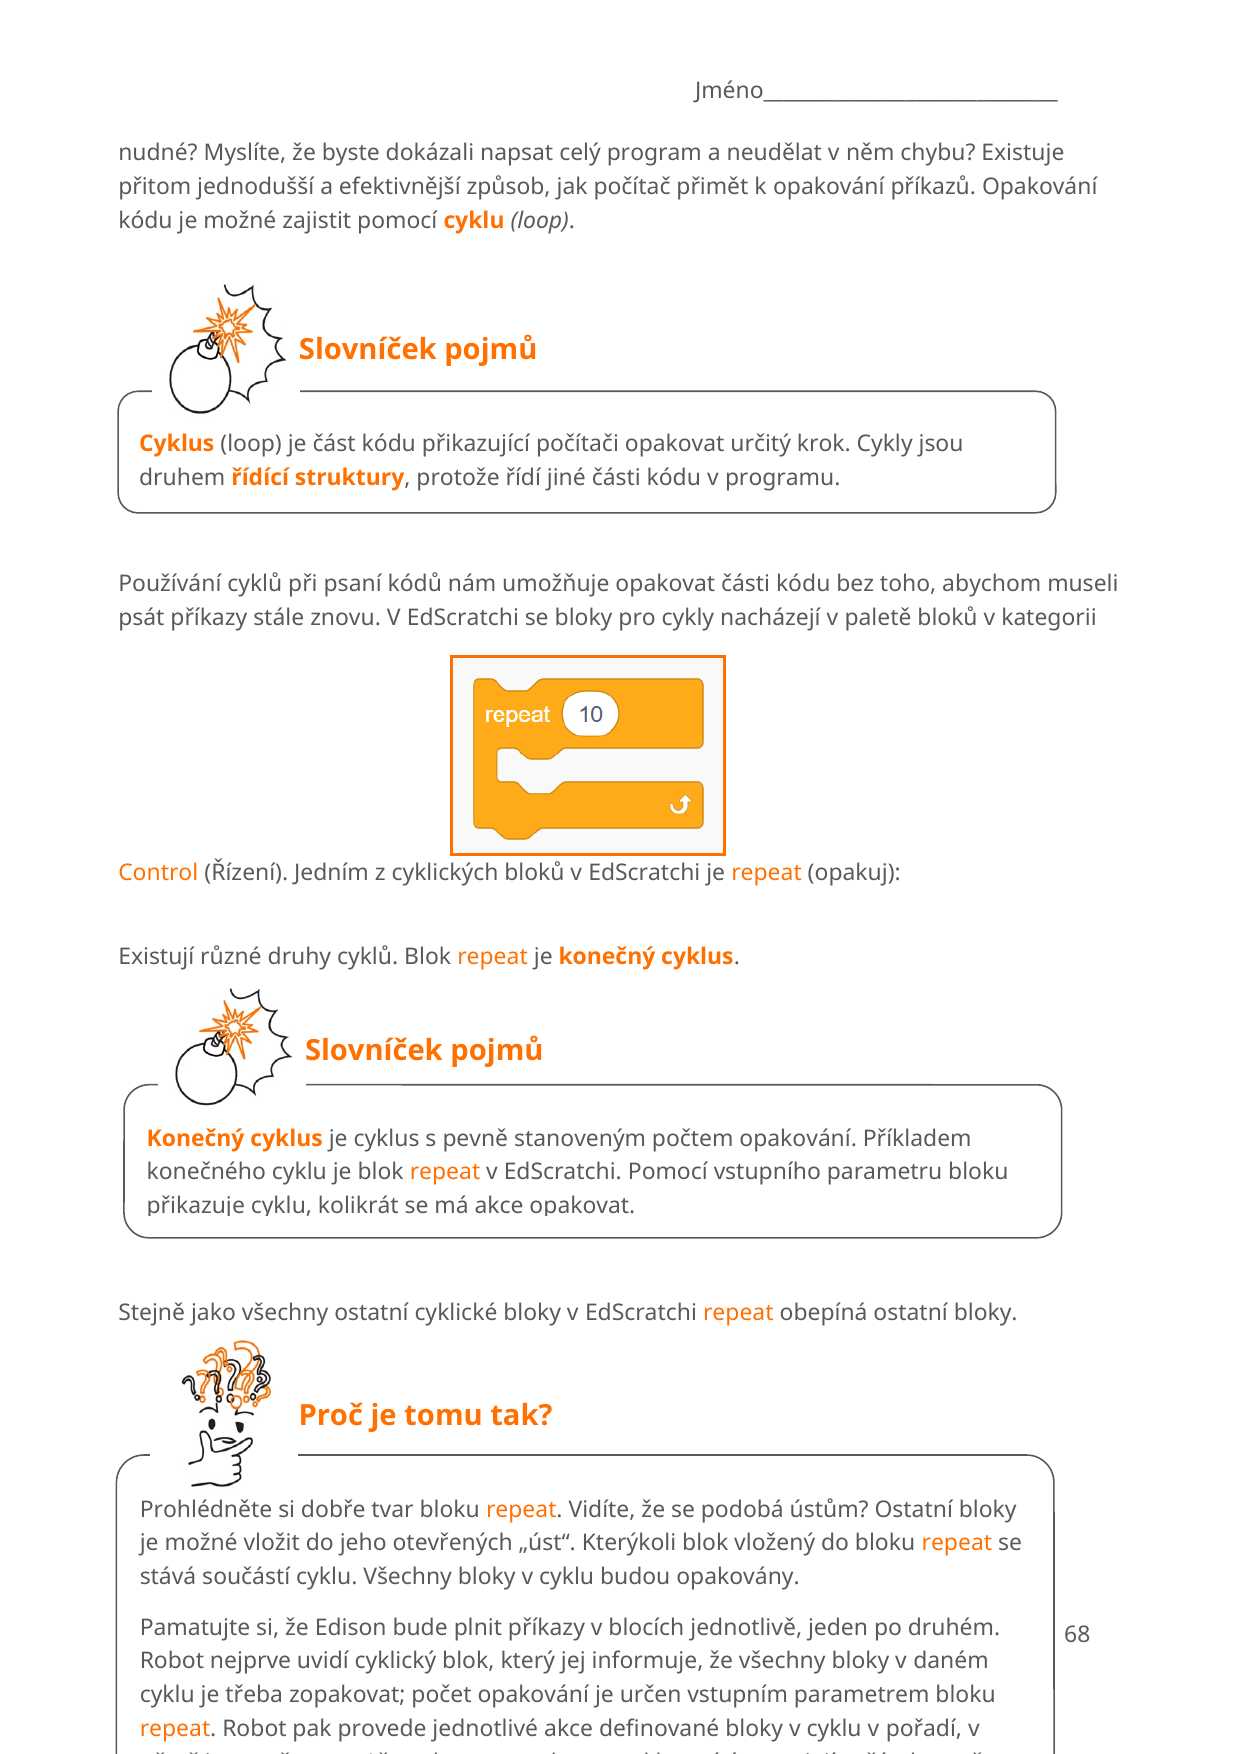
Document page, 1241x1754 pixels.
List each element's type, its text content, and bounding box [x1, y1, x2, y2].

picture [152, 265, 300, 430]
text Stejně jako všechny ostatní cyklické bloky v EdScratchi repeat obepíná ostatní bloky. [118, 1296, 1122, 1327]
picture [150, 1329, 298, 1497]
picture [453, 658, 723, 853]
text Existují různé druhy cyklů. Blok repeat je konečný cyklus. [118, 940, 1122, 971]
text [118, 136, 1122, 235]
picture [158, 971, 306, 1120]
text Používání cyklů při psaní kódů nám umožňuje opakovat části kódu bez toho, abychom museli psát příkazy stále znovu. V EdScratchi se bloky pro cykly nacházejí v paletě bloků v kategorii Control (Řízení). Jedním z cyklických bloků v EdScratchi je repeat (opakuj): [118, 254, 1122, 887]
